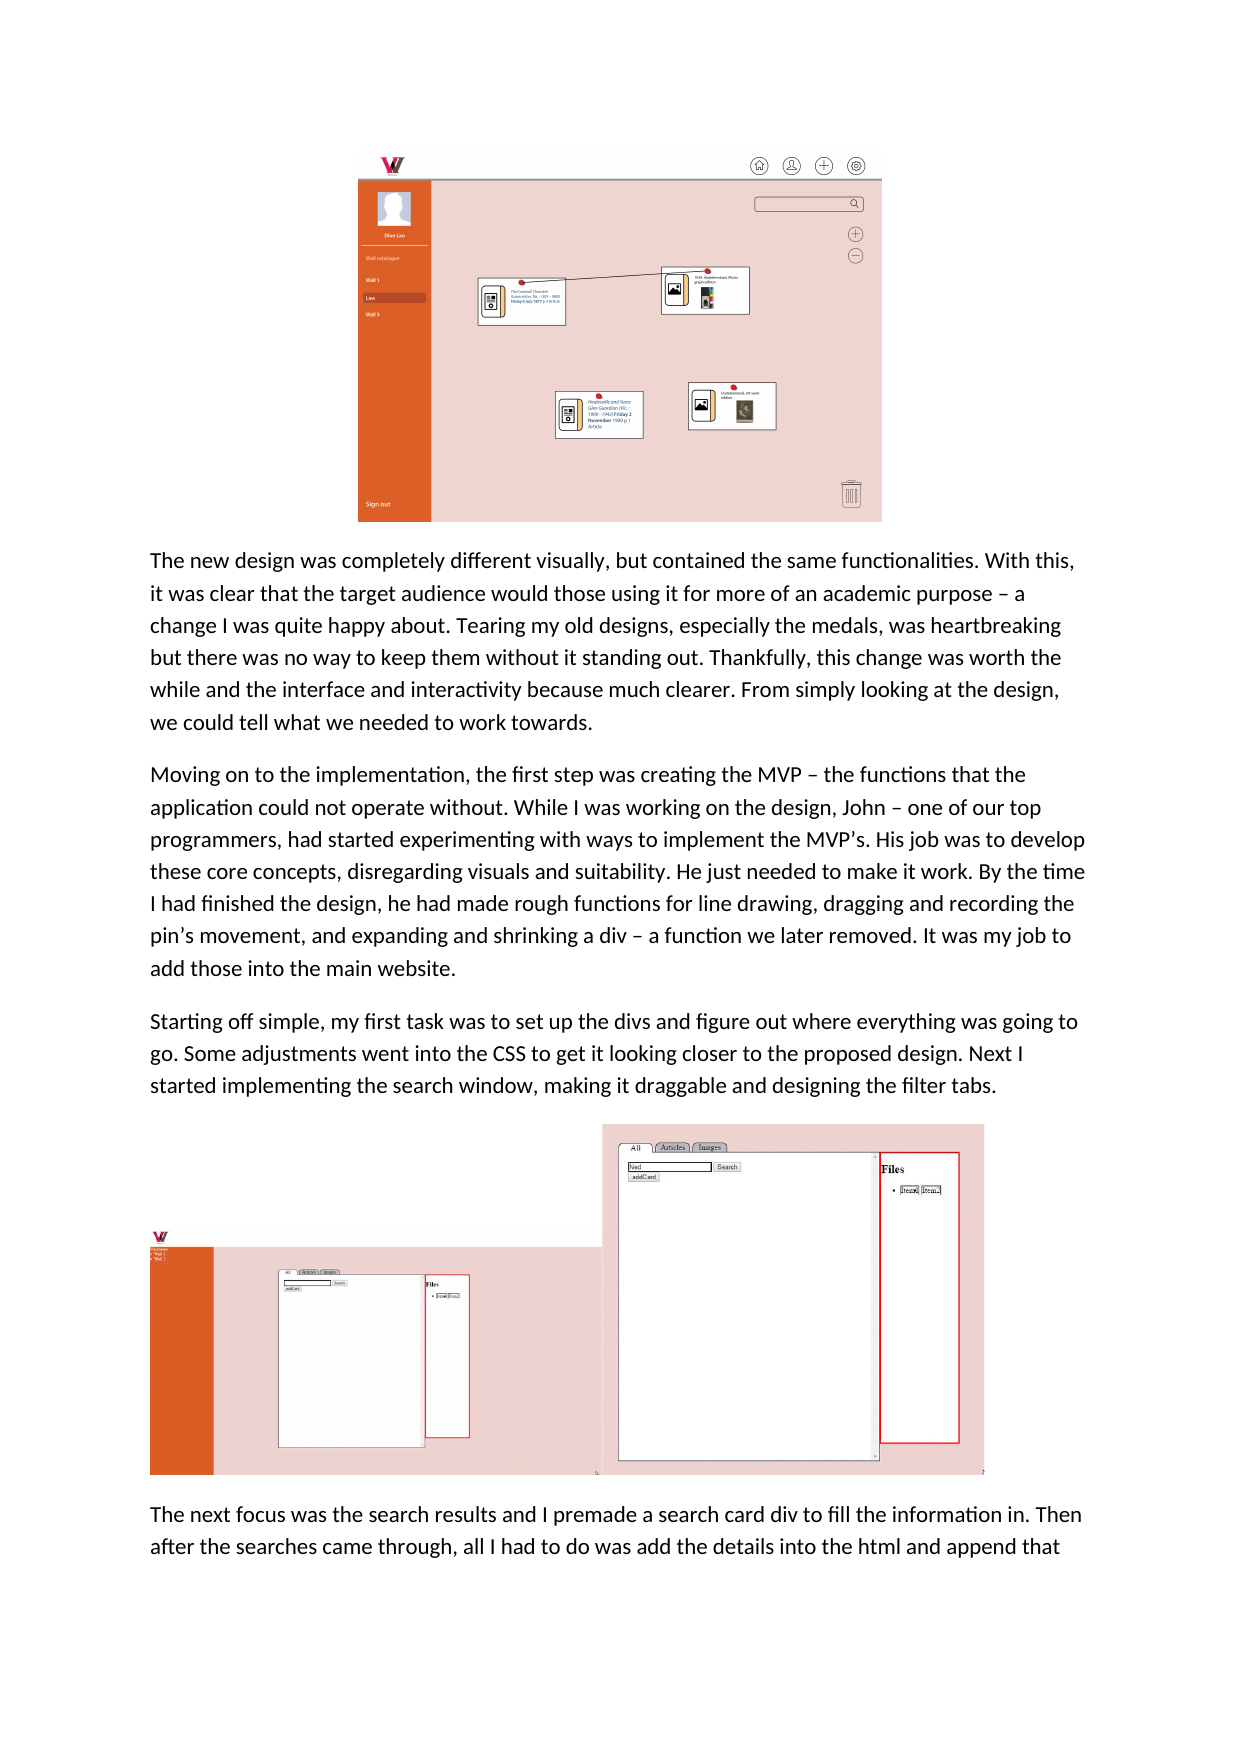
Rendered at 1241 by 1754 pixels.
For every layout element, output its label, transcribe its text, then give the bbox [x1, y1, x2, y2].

picture [150, 1124, 985, 1475]
text Starting off simple, my first task was to set up the divs and figure out where everything was going to go. Some adjustments went into the CSS to get it looking closer to the proposed design. Next I started implementing the search window, making it draggable and designing the filter tabs. [150, 1007, 1090, 1099]
text Moving on to the implementation, the first step was creating the MVP – the functions that the application could not operate without. While I was working on the design, John – one of our top programmers, had started experimenting with ways to implement the MVP’s. His job was to develop these core concepts, disregarding visuals and suitability. He just needed to make it work. By the time I had finished the design, he had made rough functions for line drawing, dragging and recording the pin’s movement, and expanding and shrinking a div – a function we later removed. It was my job to add those into the main website. [150, 761, 1090, 982]
picture [358, 149, 882, 522]
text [150, 1500, 1090, 1560]
text The new design was completely different visually, but contained the same functionalities. With this, it was clear that the target audience would those using it for more of an academic purpose – a change I was quite happy about. Tearing my old designs, especially the medals, was heartbreaking but there was no way to keep them without it standing out. Thankfully, this change was worth the while and the interface and interactivity because much clearer. From simply looking at the design, we could tell what we needed to work towards. [150, 547, 1090, 736]
